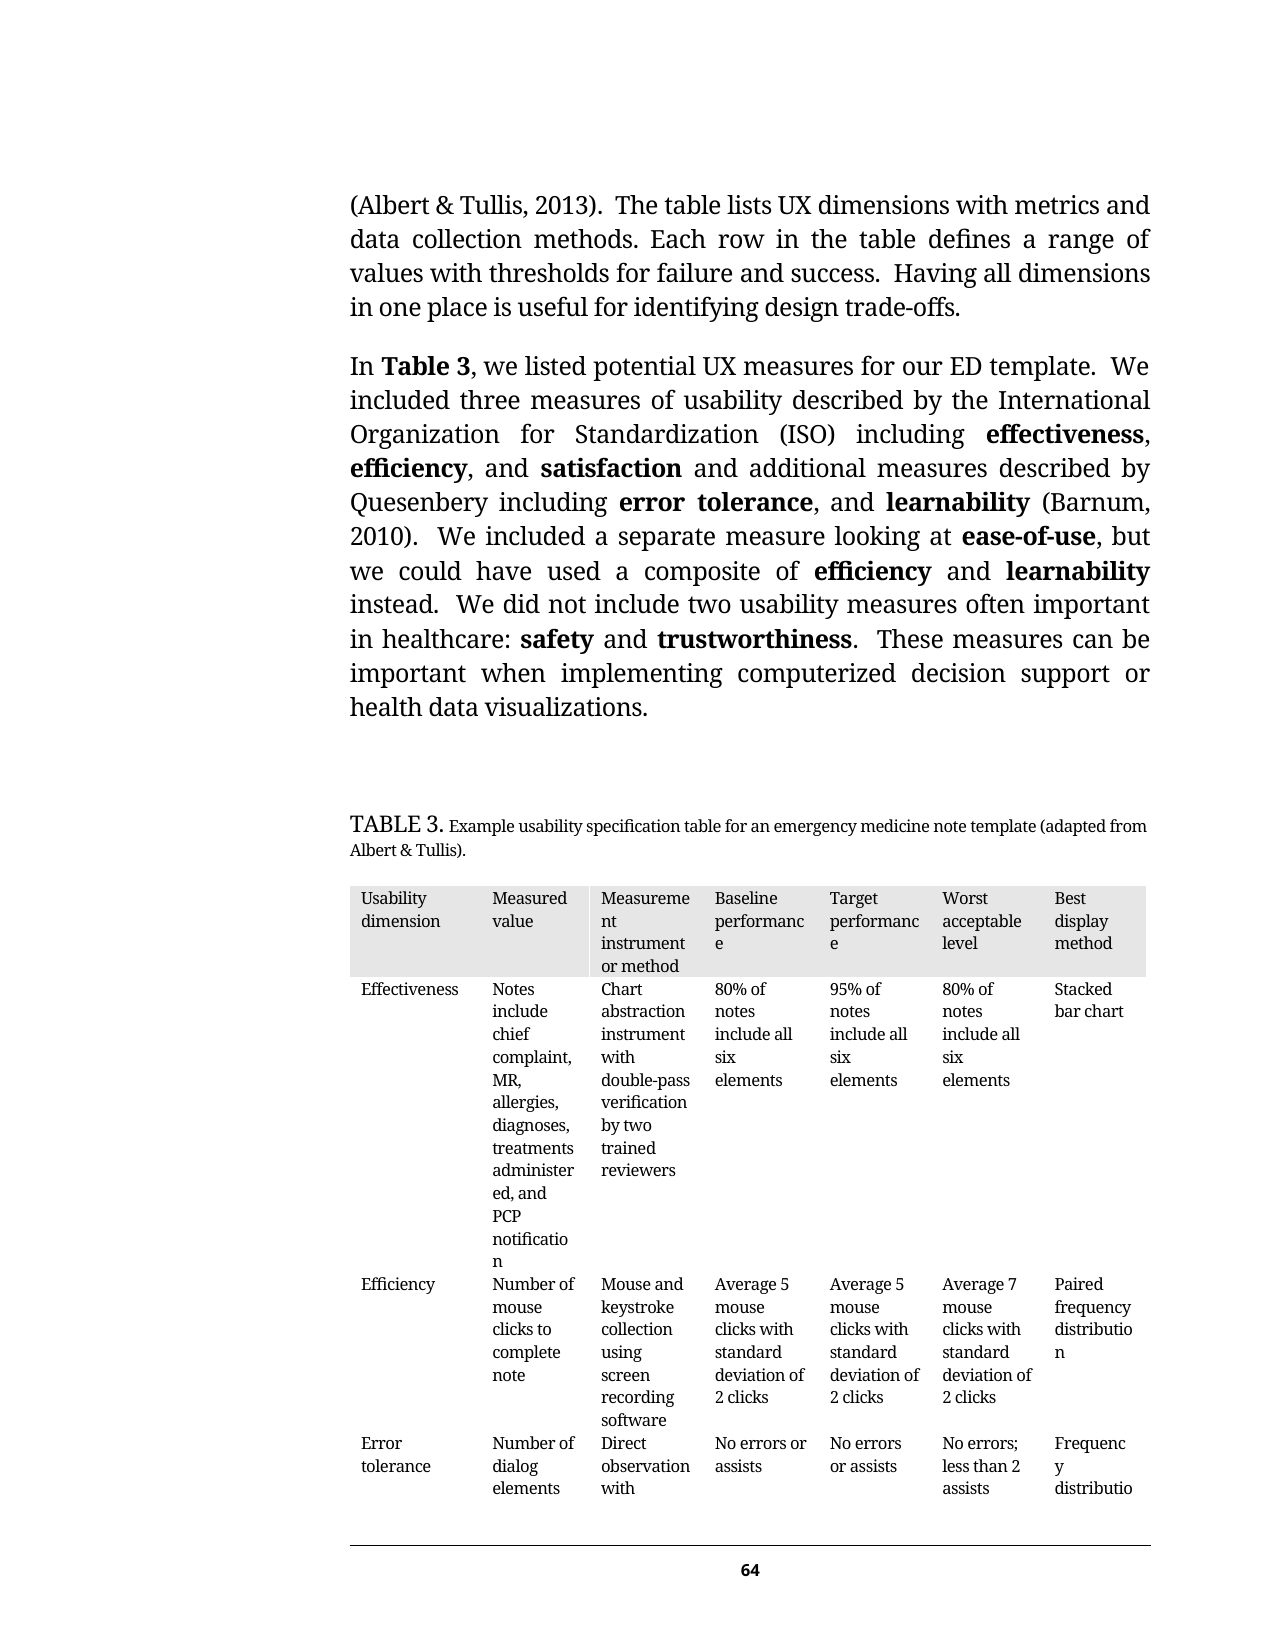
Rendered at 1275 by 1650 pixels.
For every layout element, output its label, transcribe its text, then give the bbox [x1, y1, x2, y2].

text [349, 187, 1151, 324]
table_cell Error tolerance [350, 1431, 481, 1499]
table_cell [818, 1431, 931, 1499]
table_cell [481, 1431, 589, 1499]
table_header Usability dimension [350, 886, 481, 977]
table_cell Mouse and keystroke collection using screen recording software [590, 1273, 703, 1431]
table_header Measured value [481, 886, 589, 977]
table_cell Notes include chief complaint, MR, allergies, diagnoses, treatments administered, and PCP notification [481, 977, 589, 1272]
table_cell Average 7 mouse clicks with standard deviation of 2 clicks [931, 1273, 1043, 1431]
table_header Worst acceptable level [931, 886, 1043, 977]
table_cell 80% of notes include all six elements [703, 977, 818, 1272]
table_header Target performance [818, 886, 931, 977]
table_cell 95% of notes include all six elements [818, 977, 931, 1272]
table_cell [703, 1431, 818, 1499]
table_cell Paired frequency distribution [1043, 1273, 1146, 1431]
table_cell Number of mouse clicks to complete note [481, 1273, 589, 1431]
table_cell Efficiency [350, 1273, 481, 1431]
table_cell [590, 1431, 703, 1499]
table_cell Average 5 mouse clicks with standard deviation of 2 clicks [703, 1273, 818, 1431]
table_cell Effectiveness [350, 977, 481, 1272]
table_header Baseline performance [703, 886, 818, 977]
table_cell 80% of notes include all six elements [931, 977, 1043, 1272]
table_cell Average 5 mouse clicks with standard deviation of 2 clicks [818, 1273, 931, 1431]
table_cell Stacked bar chart [1043, 977, 1146, 1272]
text In Table 3, we listed potential UX measures for our ED template. We included three measures of usability described by the International Organization for Standardization (ISO) including effectiveness, efficiency, and satisfaction and additional measures described by Quesenbery including error tolerance, and learnability (Barnum, 2010). We included a separate measure looking at ease-of-use, but we could have used a composite of efficiency and learnability instead. We did not include two usability measures often important in healthcare: safety and trustworthiness. These measures can be important when implementing computerized decision support or health data visualizations. [349, 349, 1151, 723]
table_header Measurement instrument or method [590, 886, 703, 977]
text TAble 3. Example usability specification table for an emergency medicine note template (adapted from Albert & Tullis). [349, 807, 1151, 861]
table_header Best display method [1043, 886, 1146, 977]
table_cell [1043, 1431, 1146, 1499]
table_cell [931, 1431, 1043, 1499]
table_cell Chart abstraction instrument with double-pass verification by two trained reviewers [590, 977, 703, 1272]
